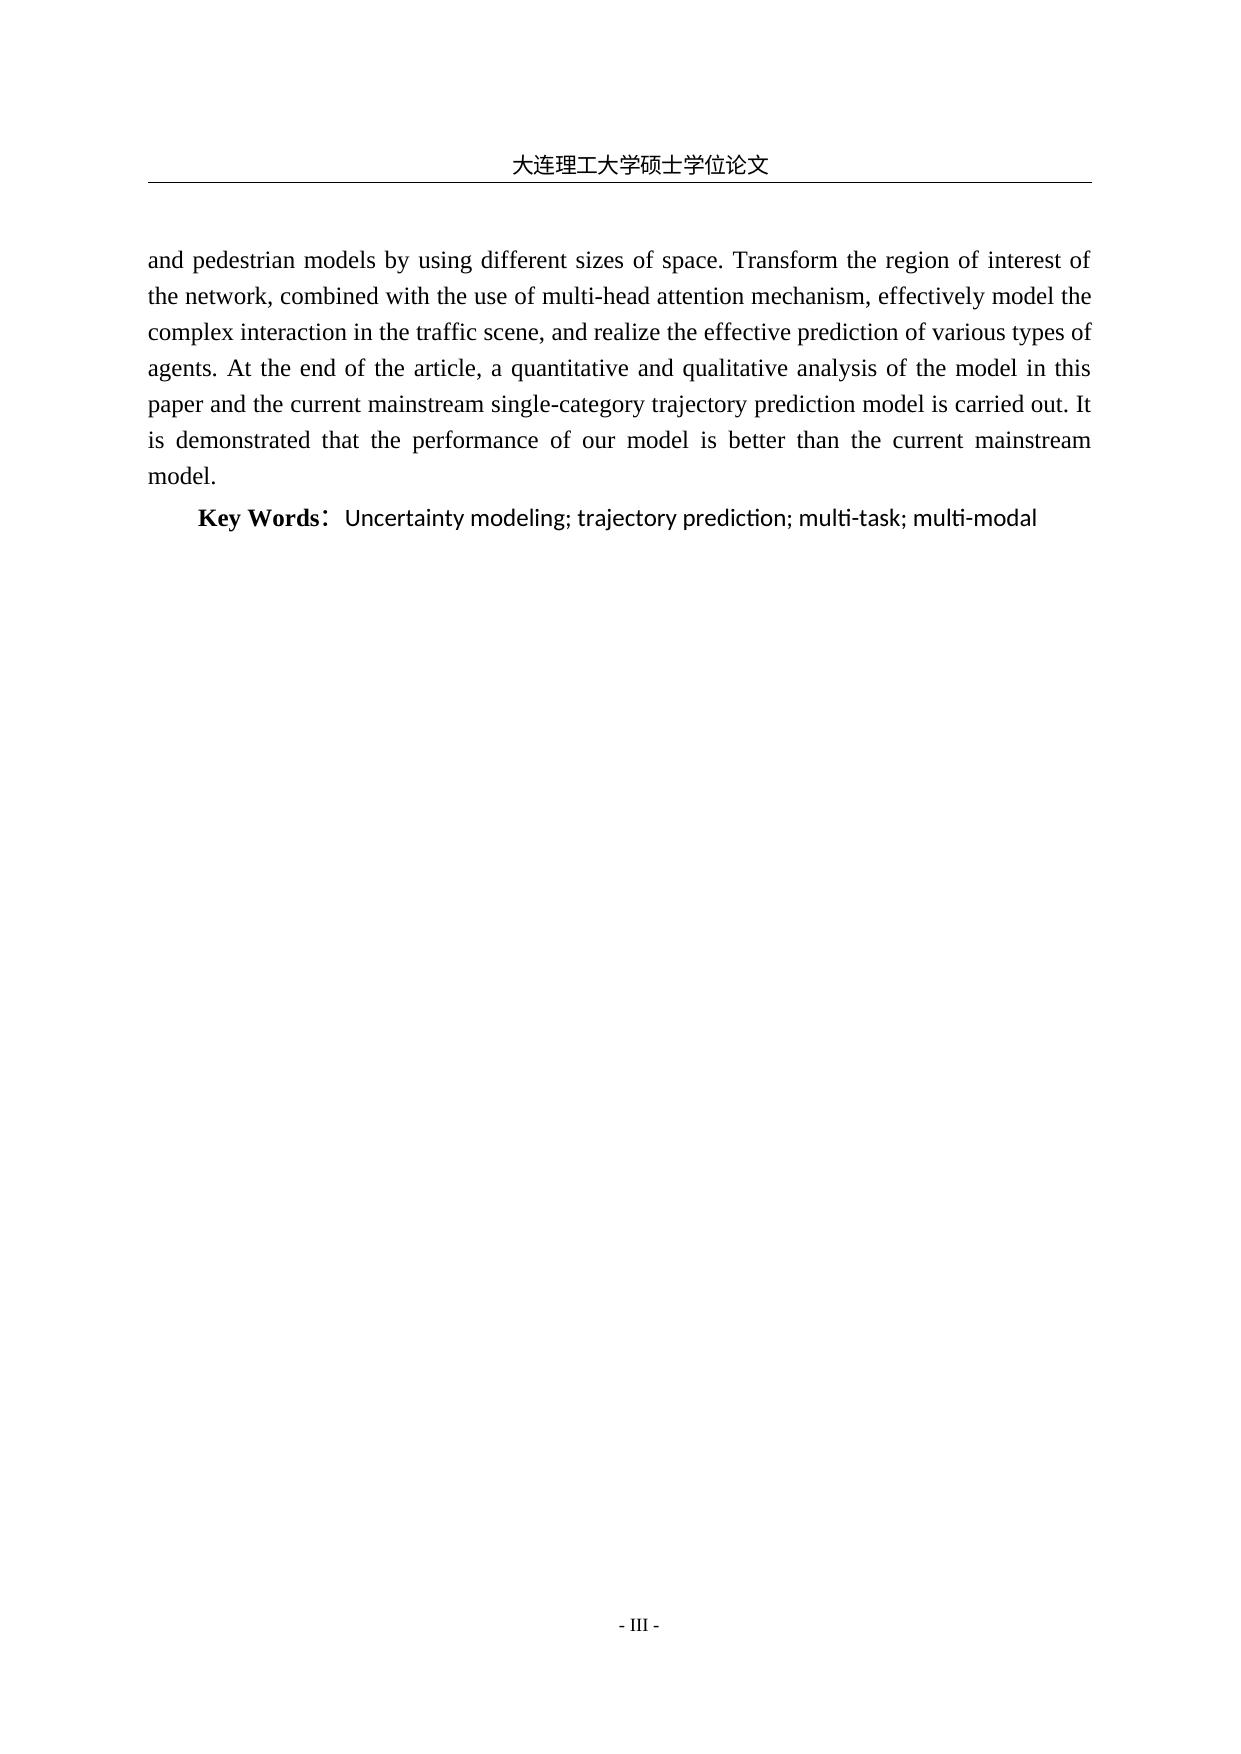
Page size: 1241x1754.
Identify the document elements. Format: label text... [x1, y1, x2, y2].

text Key Words：Uncertainty modeling; trajectory prediction; multi-task; multi-modal [148, 497, 1092, 533]
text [148, 246, 1092, 490]
